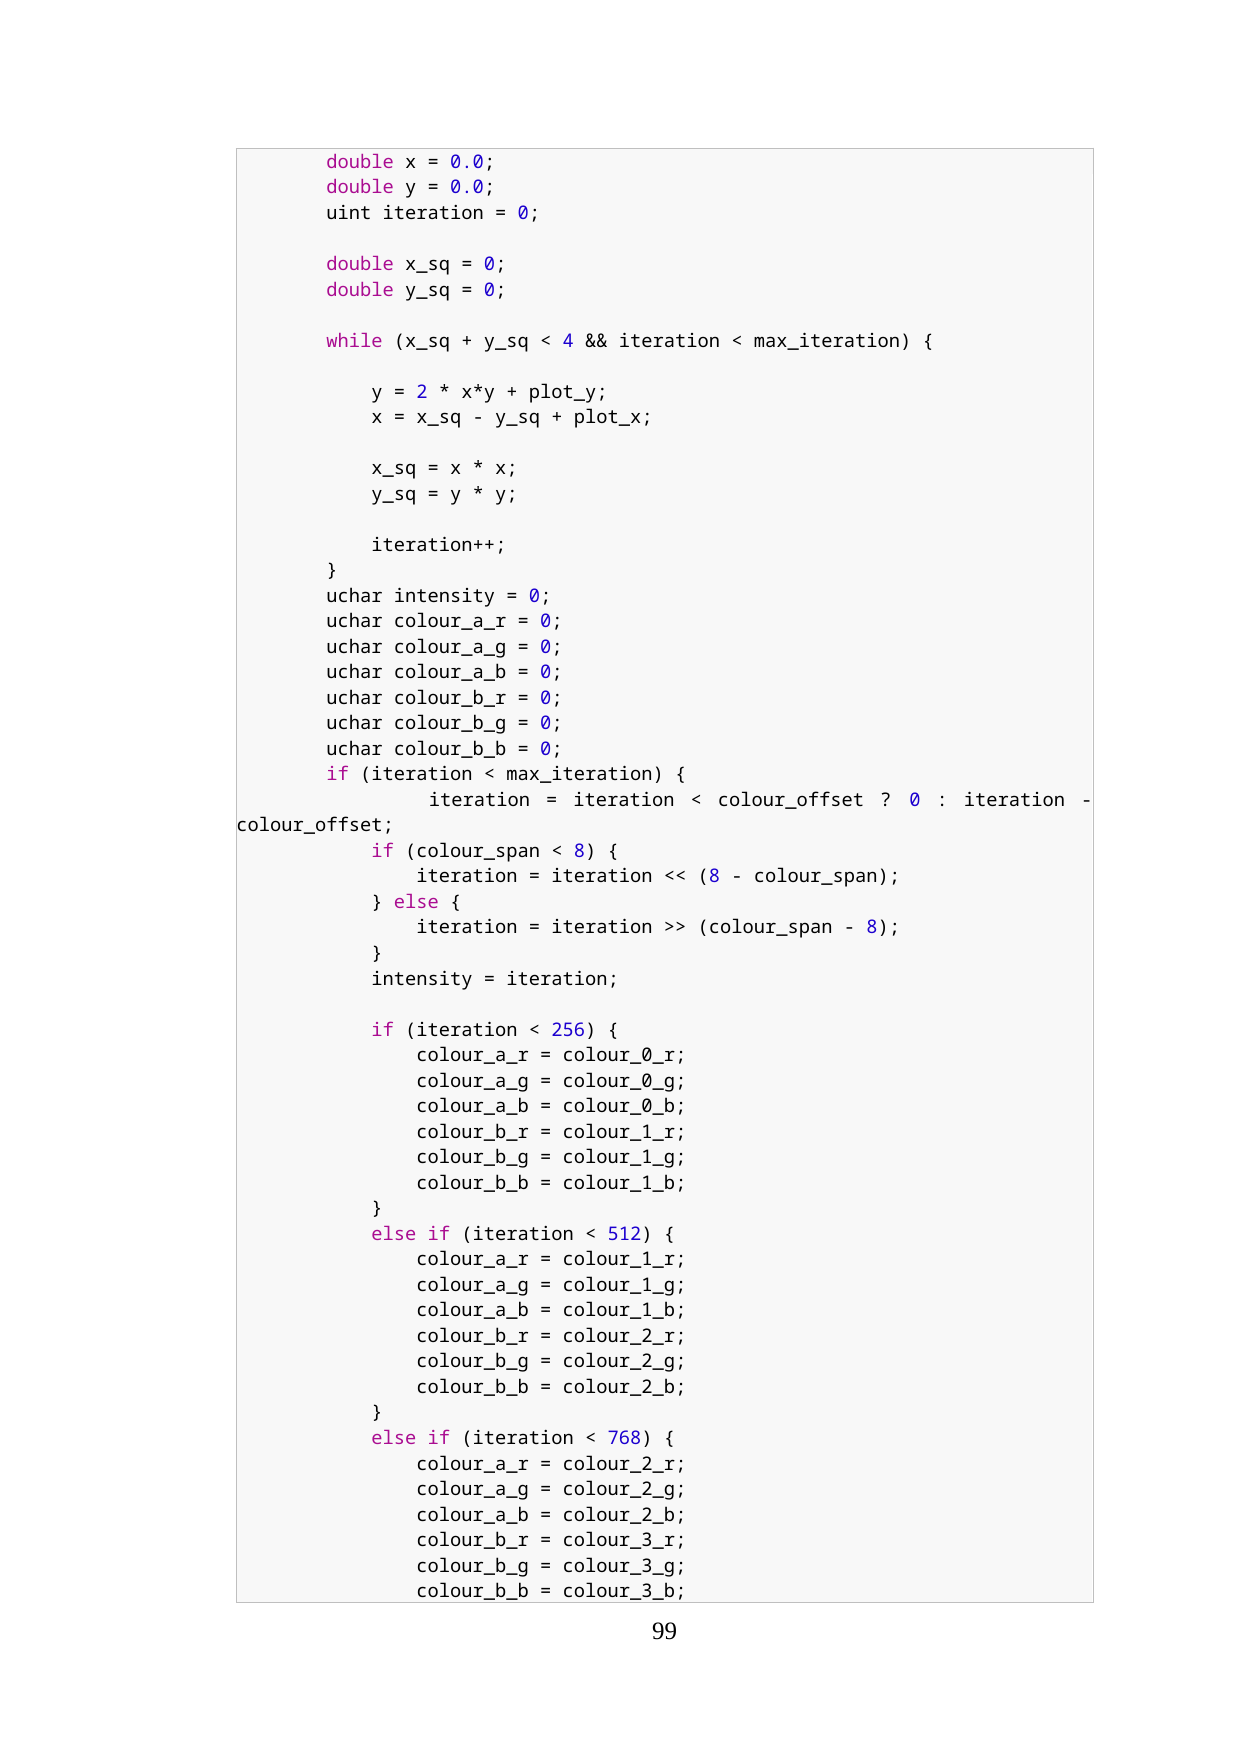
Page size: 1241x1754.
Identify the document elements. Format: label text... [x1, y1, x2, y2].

text if (iteration < max_iteration) { [237, 761, 1092, 786]
text uchar colour_a_b = 0; [237, 659, 1092, 684]
text colour_a_b = colour_0_b; [237, 1092, 1092, 1118]
text double y_sq = 0; [237, 276, 1092, 301]
text } [237, 1399, 1092, 1424]
text double x = 0.0; [237, 149, 1093, 174]
text uchar colour_a_r = 0; [237, 608, 1092, 633]
text if (iteration < 256) { [237, 1016, 1092, 1041]
text colour_a_g = colour_1_g; [237, 1271, 1092, 1297]
text x_sq = x * x; [237, 454, 1092, 480]
text iteration++; [237, 531, 1092, 557]
text double x_sq = 0; [237, 250, 1092, 276]
text colour_a_g = colour_0_g; [237, 1067, 1092, 1092]
text uchar intensity = 0; [237, 582, 1092, 608]
text uchar colour_b_g = 0; [237, 710, 1092, 735]
text else if (iteration < 768) { [237, 1424, 1092, 1450]
text colour_a_r = colour_0_r; [237, 1041, 1092, 1067]
text colour_b_b = colour_1_b; [237, 1169, 1092, 1194]
text colour_b_b = colour_2_b; [237, 1373, 1092, 1399]
text colour_b_b = colour_3_b; [237, 1577, 1092, 1602]
text uchar colour_b_r = 0; [237, 684, 1092, 710]
text colour_a_r = colour_1_r; [237, 1246, 1092, 1271]
text colour_b_r = colour_1_r; [237, 1118, 1092, 1143]
text uint iteration = 0; [237, 199, 1092, 225]
text iteration = iteration << (8 - colour_span); [237, 863, 1092, 888]
text iteration = iteration >> (colour_span - 8); [237, 914, 1092, 939]
text double y = 0.0; [237, 174, 1092, 199]
text if (colour_span < 8) { [237, 837, 1092, 863]
text colour_b_g = colour_2_g; [237, 1348, 1092, 1373]
text while (x_sq + y_sq < 4 && iteration < max_iteration) { [237, 327, 1092, 352]
text colour_a_b = colour_1_b; [237, 1297, 1092, 1322]
text y = 2 * x*y + plot_y; [237, 378, 1092, 403]
text intensity = iteration; [237, 965, 1092, 990]
text colour_a_b = colour_2_b; [237, 1501, 1092, 1526]
text uchar colour_b_b = 0; [237, 735, 1092, 761]
text colour_a_r = colour_2_r; [237, 1450, 1092, 1475]
text y_sq = y * y; [237, 480, 1092, 506]
text colour_b_r = colour_2_r; [237, 1322, 1092, 1348]
text } [237, 939, 1092, 965]
text } else { [237, 888, 1092, 914]
text uchar colour_a_g = 0; [237, 633, 1092, 659]
text } [237, 1194, 1092, 1220]
text iteration = iteration < colour_offset ? 0 : iteration - colour_offset; [237, 786, 1092, 837]
text else if (iteration < 512) { [237, 1220, 1092, 1246]
text colour_b_r = colour_3_r; [237, 1526, 1092, 1552]
text } [237, 557, 1092, 582]
text x = x_sq - y_sq + plot_x; [237, 403, 1092, 429]
text colour_a_g = colour_2_g; [237, 1475, 1092, 1501]
text colour_b_g = colour_1_g; [237, 1143, 1092, 1169]
text colour_b_g = colour_3_g; [237, 1552, 1092, 1577]
